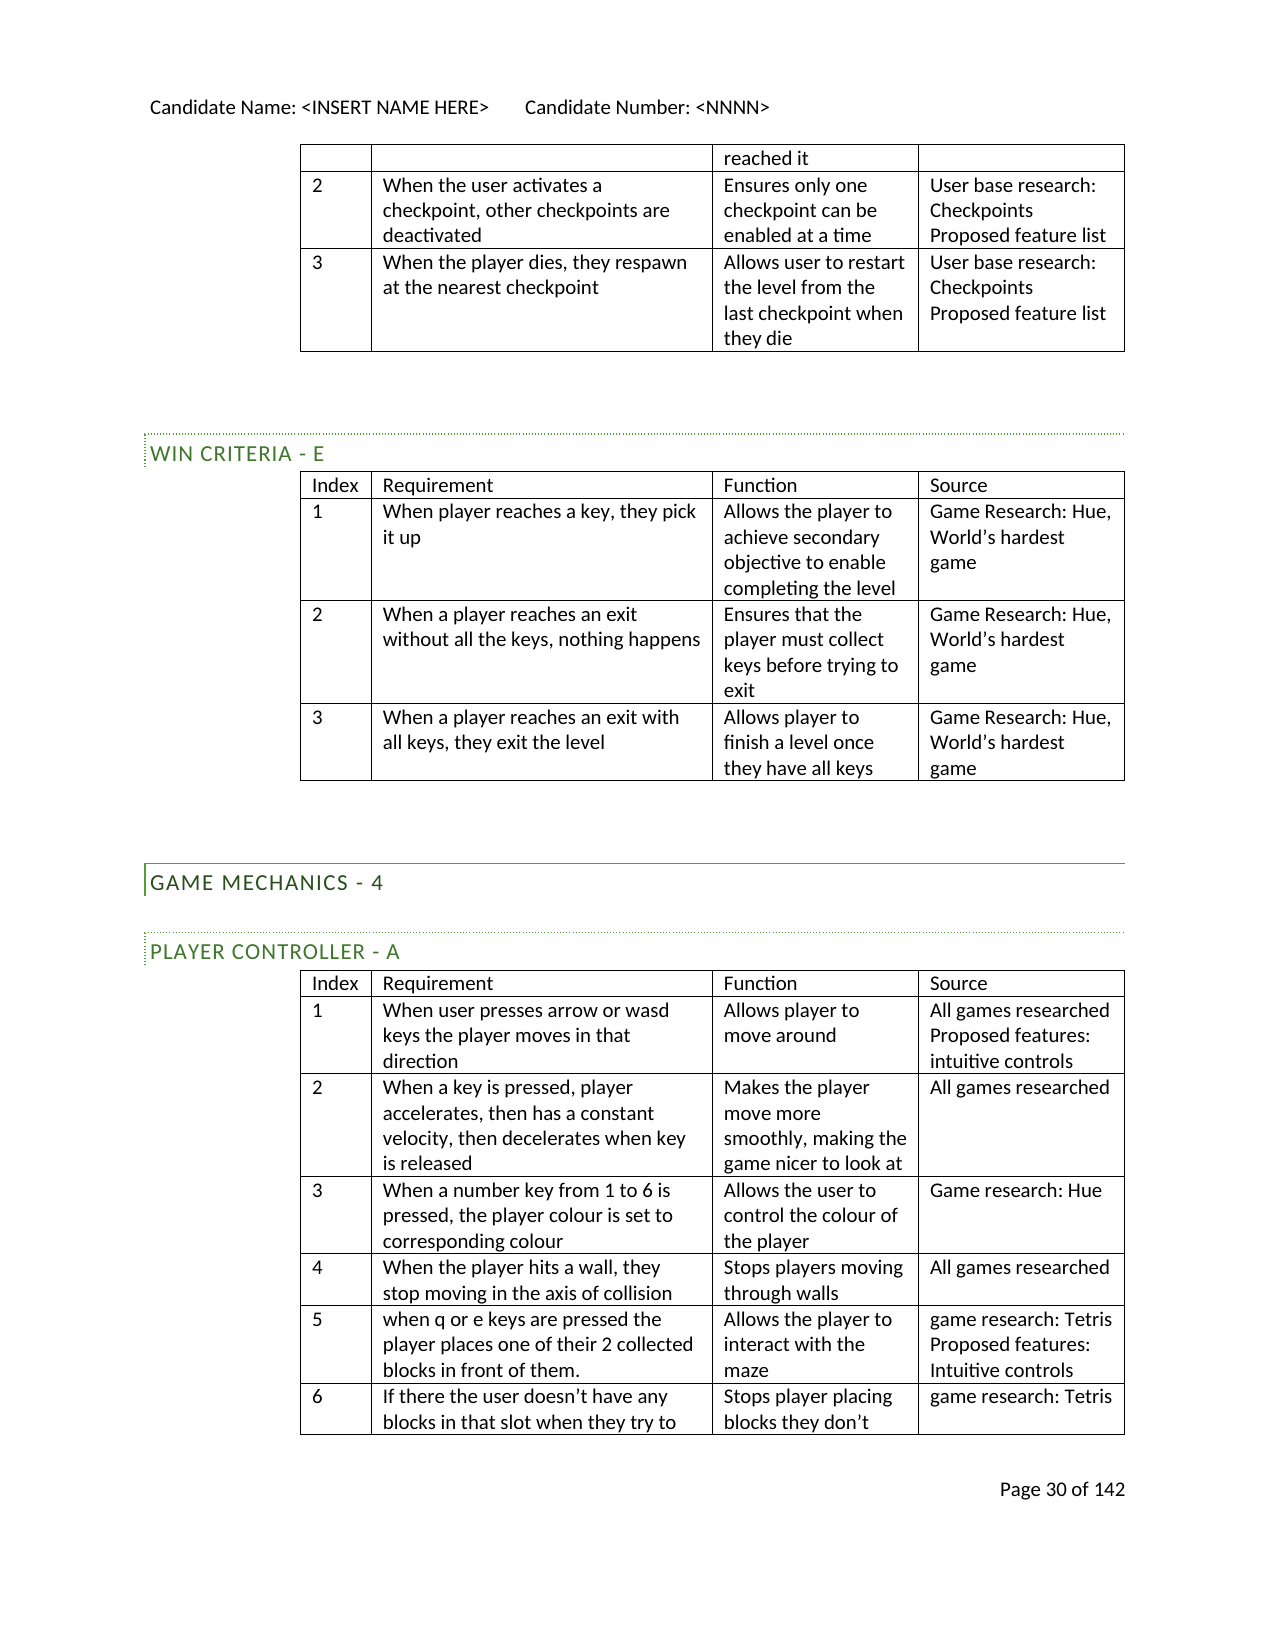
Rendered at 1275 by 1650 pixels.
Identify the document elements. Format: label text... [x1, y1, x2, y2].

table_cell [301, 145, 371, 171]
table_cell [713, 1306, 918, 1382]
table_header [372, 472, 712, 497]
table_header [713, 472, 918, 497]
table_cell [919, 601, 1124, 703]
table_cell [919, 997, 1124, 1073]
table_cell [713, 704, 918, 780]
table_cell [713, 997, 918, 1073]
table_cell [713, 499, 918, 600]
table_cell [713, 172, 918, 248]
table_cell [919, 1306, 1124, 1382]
subtitle Player controller - a [144, 932, 1125, 965]
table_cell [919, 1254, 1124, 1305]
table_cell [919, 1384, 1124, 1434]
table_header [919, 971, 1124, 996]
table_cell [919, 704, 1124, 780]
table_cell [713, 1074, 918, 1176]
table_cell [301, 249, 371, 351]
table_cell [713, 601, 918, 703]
subtitle Win criteria - e [144, 433, 1125, 467]
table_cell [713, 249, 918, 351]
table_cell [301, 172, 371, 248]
subtitle Game mechanics - 4 [146, 864, 1125, 896]
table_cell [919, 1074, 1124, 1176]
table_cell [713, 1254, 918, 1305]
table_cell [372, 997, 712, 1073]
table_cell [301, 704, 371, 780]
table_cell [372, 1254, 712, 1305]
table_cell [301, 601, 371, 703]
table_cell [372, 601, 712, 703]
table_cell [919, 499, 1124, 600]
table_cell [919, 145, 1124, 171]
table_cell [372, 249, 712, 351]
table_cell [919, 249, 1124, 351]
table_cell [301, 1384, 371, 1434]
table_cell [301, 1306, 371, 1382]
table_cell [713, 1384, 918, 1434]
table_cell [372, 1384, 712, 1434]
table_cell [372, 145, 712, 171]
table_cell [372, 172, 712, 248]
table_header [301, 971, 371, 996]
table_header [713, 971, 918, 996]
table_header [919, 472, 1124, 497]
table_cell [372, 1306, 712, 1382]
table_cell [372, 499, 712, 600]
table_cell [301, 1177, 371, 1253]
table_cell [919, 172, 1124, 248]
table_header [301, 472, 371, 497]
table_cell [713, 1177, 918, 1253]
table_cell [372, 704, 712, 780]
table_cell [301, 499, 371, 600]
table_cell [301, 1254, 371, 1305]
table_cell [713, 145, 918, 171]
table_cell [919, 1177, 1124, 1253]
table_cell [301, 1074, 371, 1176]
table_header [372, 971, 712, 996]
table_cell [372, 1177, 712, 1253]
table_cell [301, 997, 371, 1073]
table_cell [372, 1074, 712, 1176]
